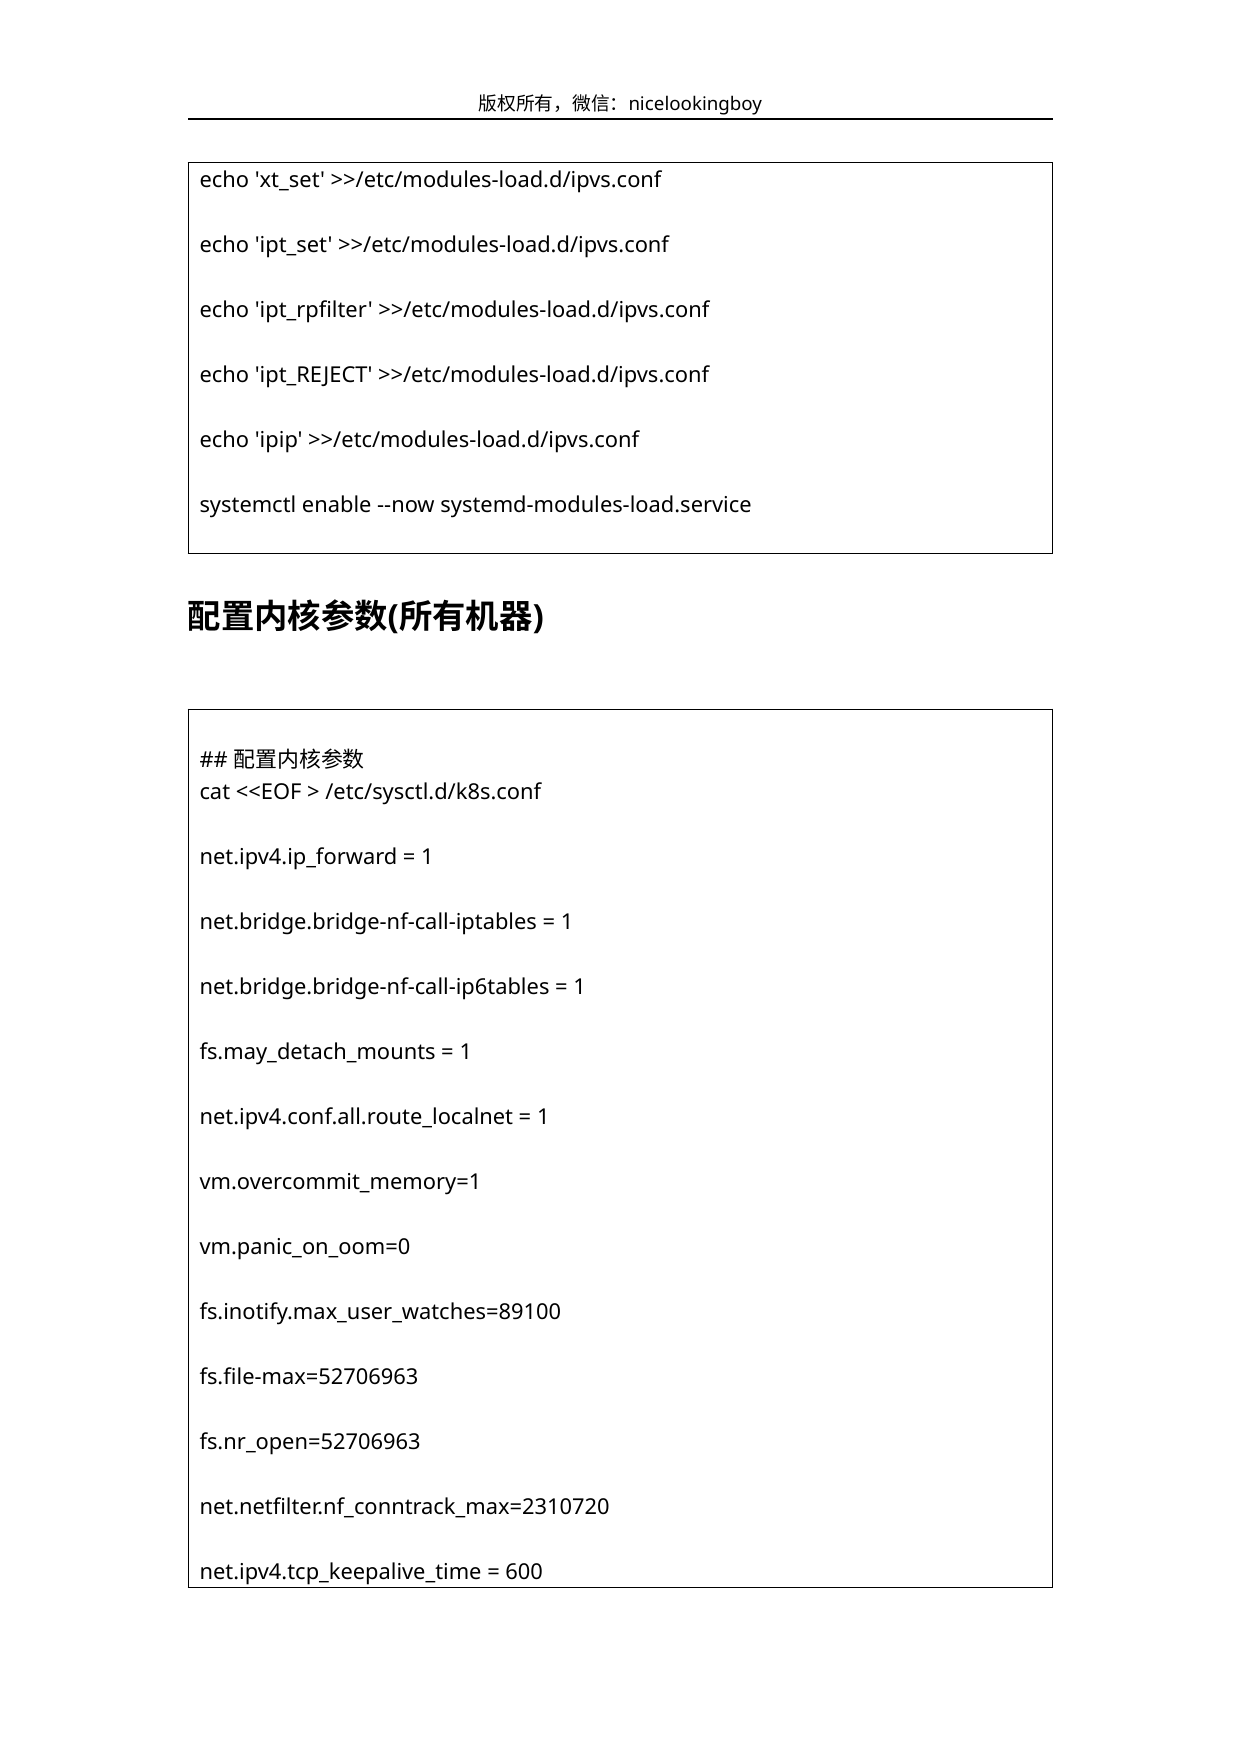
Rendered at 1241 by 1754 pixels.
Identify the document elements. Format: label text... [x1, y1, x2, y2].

subtitle 配置内核参数(所有机器) [187, 581, 1053, 646]
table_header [189, 163, 1052, 553]
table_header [189, 710, 1052, 1587]
